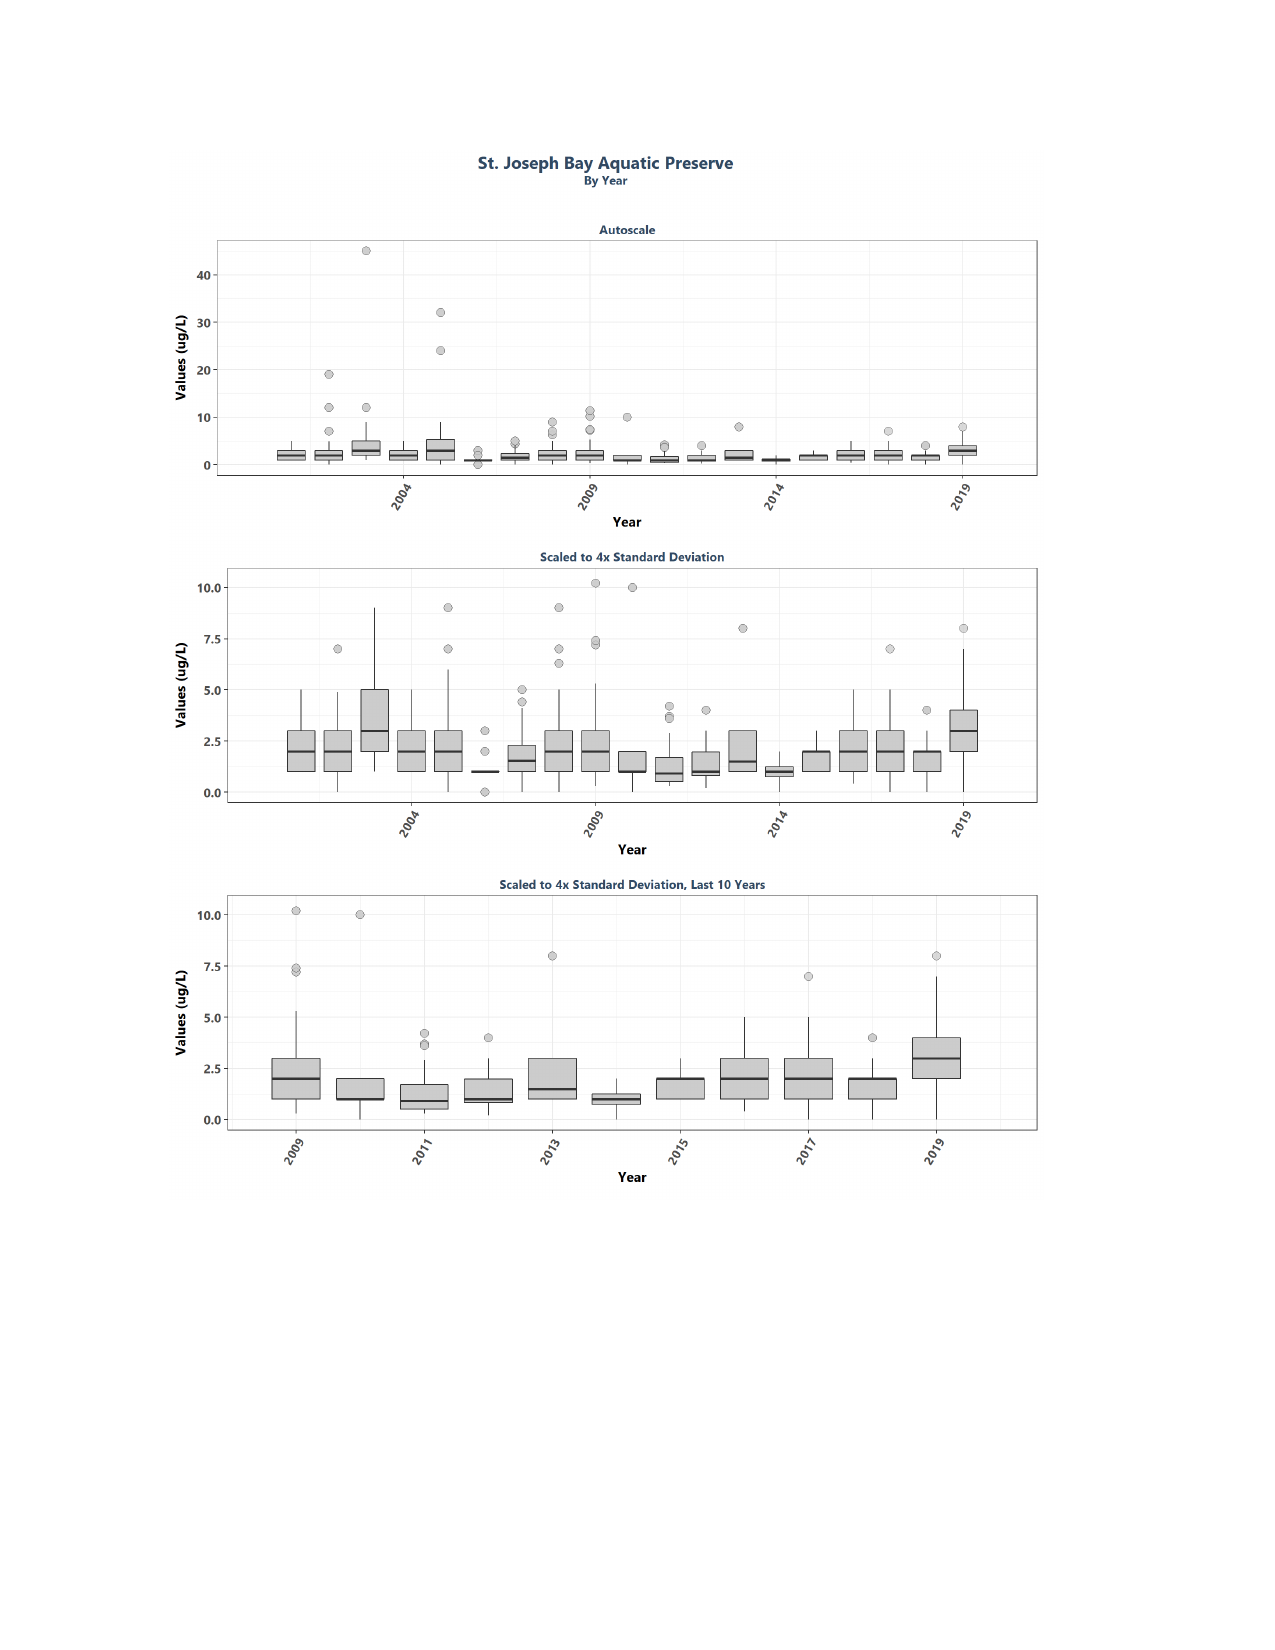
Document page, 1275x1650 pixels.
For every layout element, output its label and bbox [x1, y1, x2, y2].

picture [168, 150, 1044, 1200]
